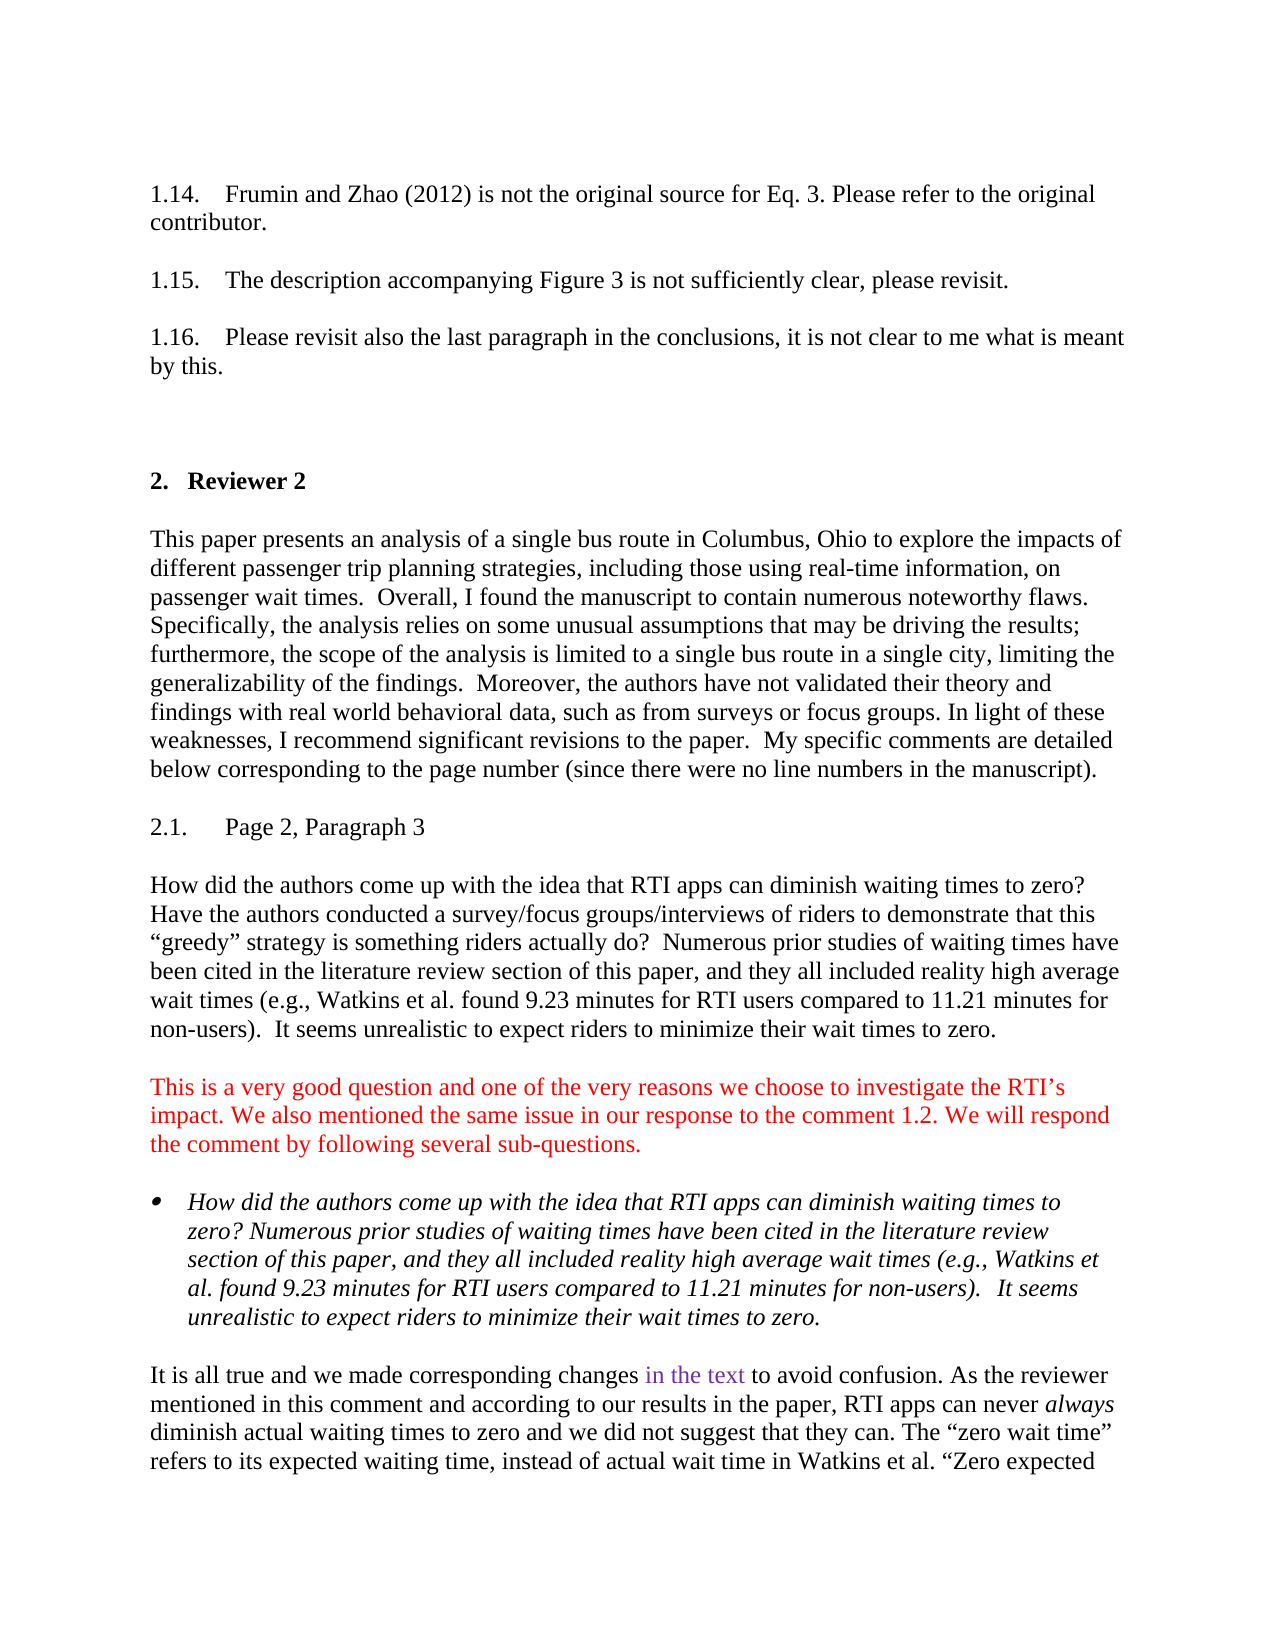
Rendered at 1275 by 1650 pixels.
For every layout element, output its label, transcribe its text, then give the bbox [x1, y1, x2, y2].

list Please revisit also the last paragraph in the conclusions, it is not clear to me what is meant by this. [150, 322, 1125, 380]
list Page 2, Paragraph 3 [150, 812, 1125, 841]
text This paper presents an analysis of a single bus route in Columbus, Ohio to explore the impacts of different passenger trip planning strategies, including those using real-time information, on passenger wait times. Overall, I found the manuscript to contain numerous noteworthy flaws. Specifically, the analysis relies on some unusual assumptions that may be driving the results; furthermore, the scope of the analysis is limited to a single bus route in a single city, limiting the generalizability of the findings. Moreover, the authors have not validated their theory and findings with real world behavioral data, such as from surveys or focus groups. In light of these weaknesses, I recommend significant revisions to the paper. My specific comments are detailed below corresponding to the page number (since there were no line numbers in the manuscript). [150, 524, 1125, 783]
list Reviewer 2 [150, 466, 1125, 495]
text This is a very good question and one of the very reasons we choose to investigate the RTI’s impact. We also mentioned the same issue in our response to the comment 1.2. We will respond the comment by following several sub-questions. [150, 1072, 1125, 1158]
list Frumin and Zhao (2012) is not the original source for Eq. 3. Please refer to the original contributor. [150, 179, 1125, 236]
list The description accompanying Figure 3 is not sufficiently clear, please revisit. [150, 265, 1125, 294]
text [150, 1360, 1125, 1475]
text How did the authors come up with the idea that RTI apps can diminish waiting times to zero? Have the authors conducted a survey/focus groups/interviews of riders to demonstrate that this “greedy” strategy is something riders actually do? Numerous prior studies of waiting times have been cited in the literature review section of this paper, and they all included reality high average wait times (e.g., Watkins et al. found 9.23 minutes for RTI users compared to 11.21 minutes for non-users). It seems unrealistic to expect riders to minimize their wait times to zero. [150, 870, 1125, 1042]
list How did the authors come up with the idea that RTI apps can diminish waiting times to zero? Numerous prior studies of waiting times have been cited in the literature review section of this paper, and they all included reality high average wait times (e.g., Watkins et al. found 9.23 minutes for RTI users compared to 11.21 minutes for non-users). It seems unrealistic to expect riders to minimize their wait times to zero. [150, 1187, 1125, 1331]
